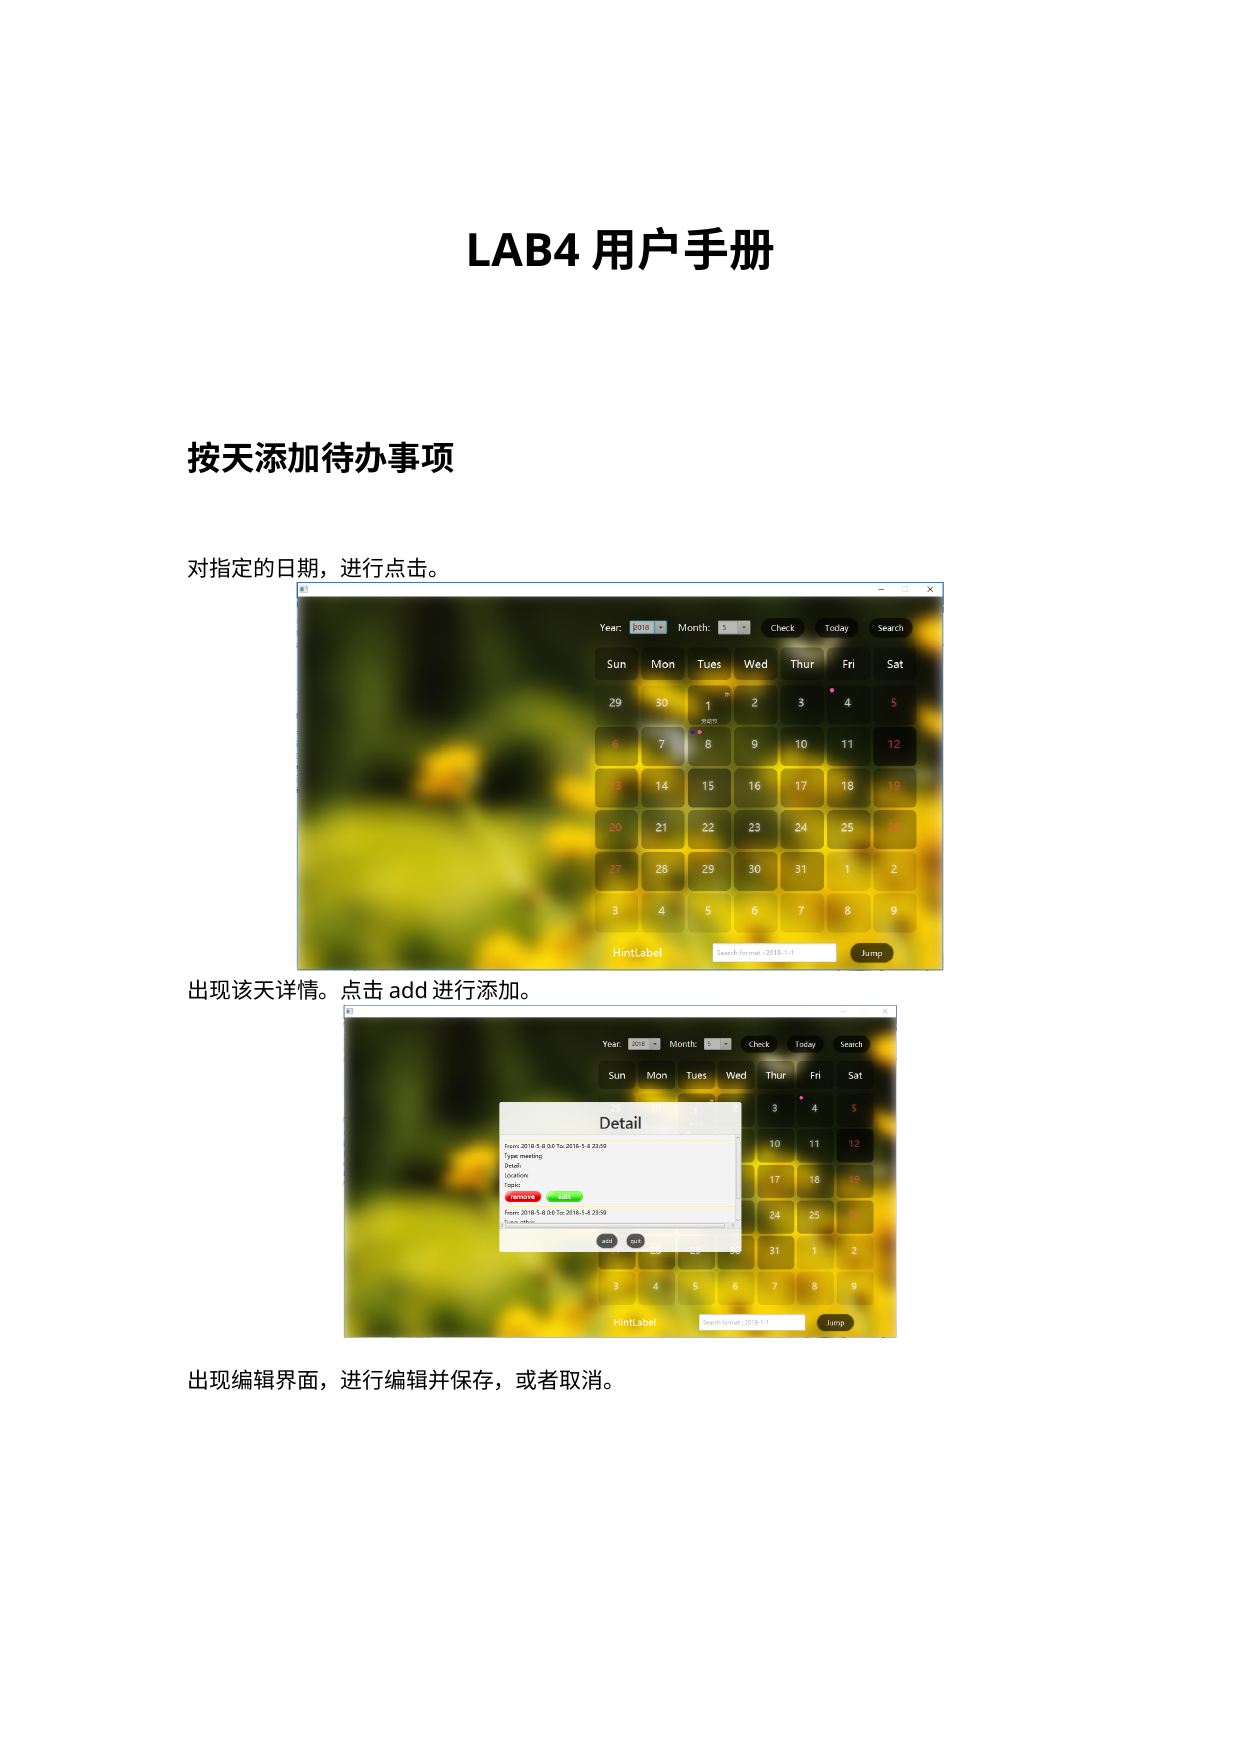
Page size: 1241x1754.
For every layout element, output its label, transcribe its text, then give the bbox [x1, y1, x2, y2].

subtitle LAB4 用户手册 [187, 197, 1053, 295]
subtitle 按天添加待办事项 [187, 423, 1053, 488]
text 出现编辑界面，进行编辑并保存，或者取消。 [187, 1363, 1053, 1395]
picture [296, 582, 944, 971]
picture [343, 1005, 897, 1338]
text 出现该天详情。点击add进行添加。 [187, 973, 1053, 1005]
text 对指定的日期，进行点击。 [187, 550, 1053, 583]
